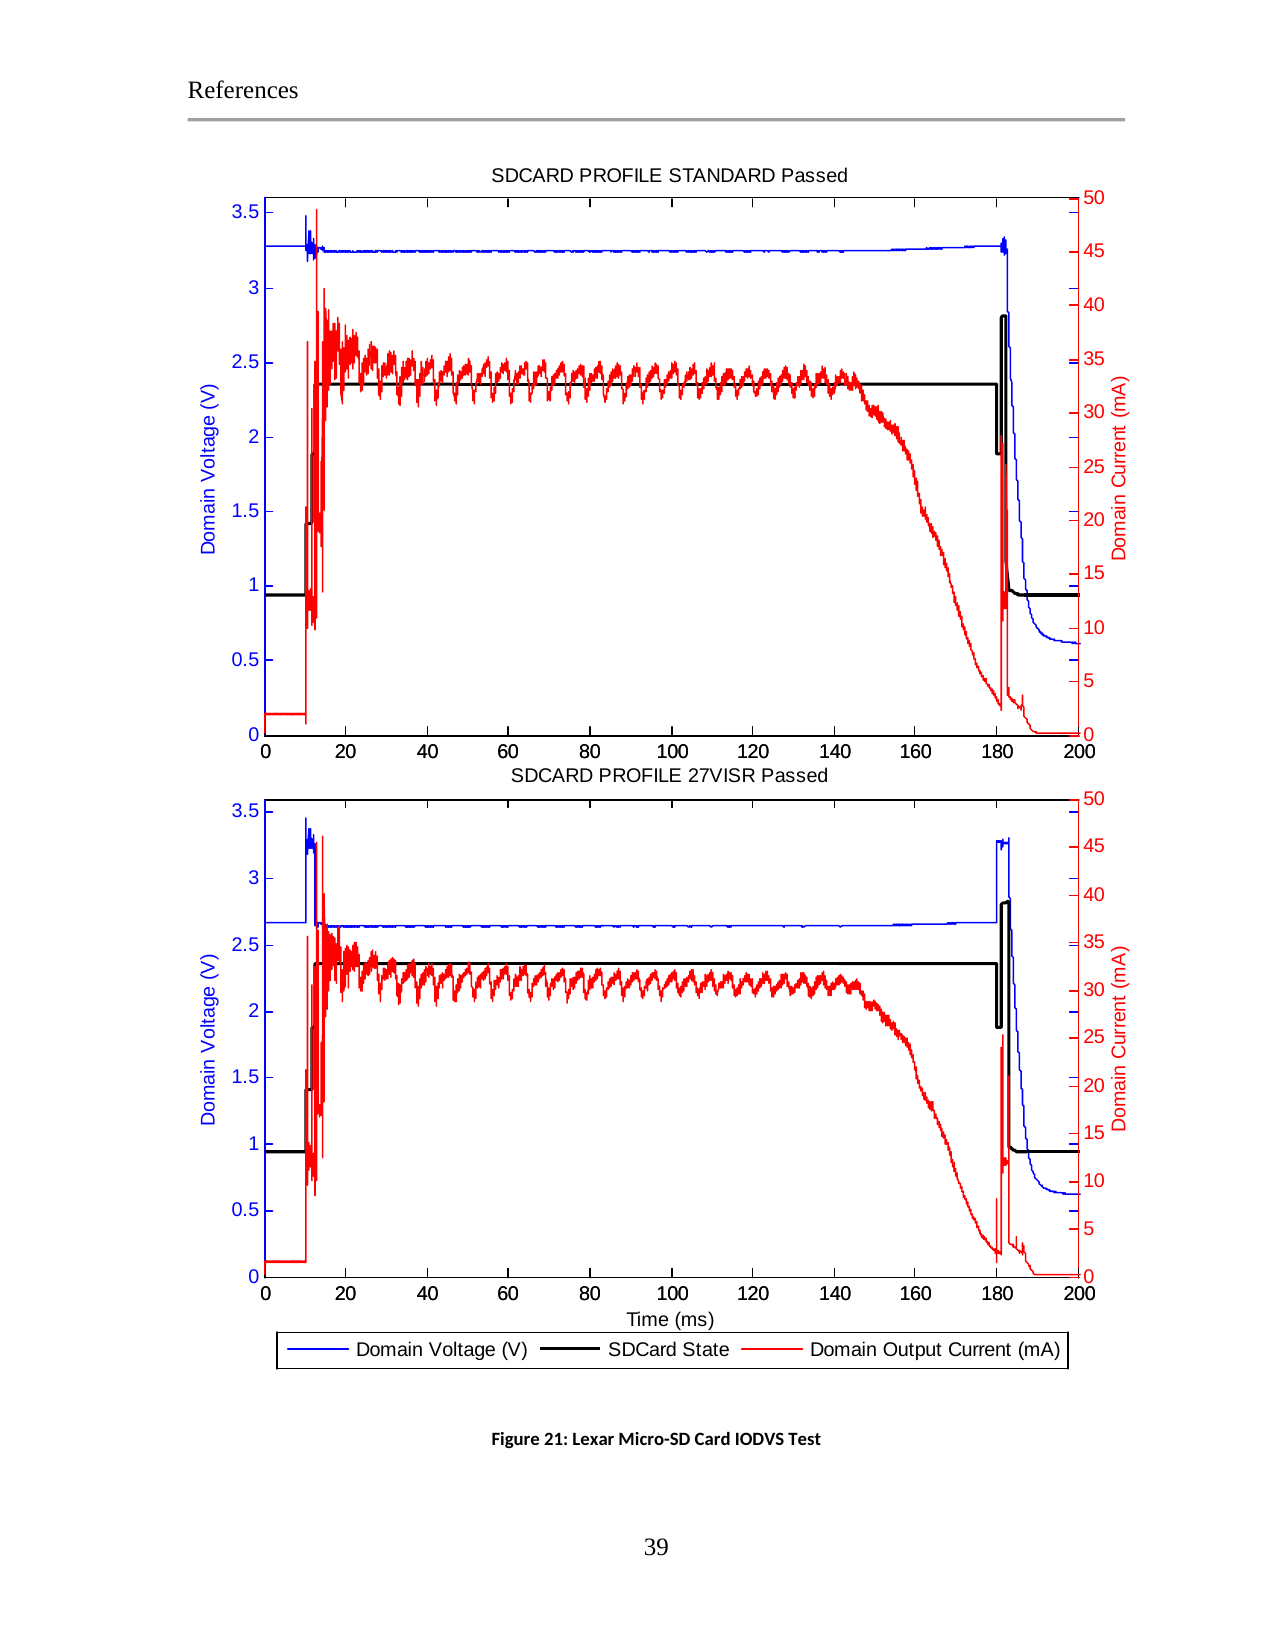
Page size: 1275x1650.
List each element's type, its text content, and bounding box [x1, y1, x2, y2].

text Figure 21: Lexar Micro-SD Card IODVS Test [187, 1427, 1125, 1450]
